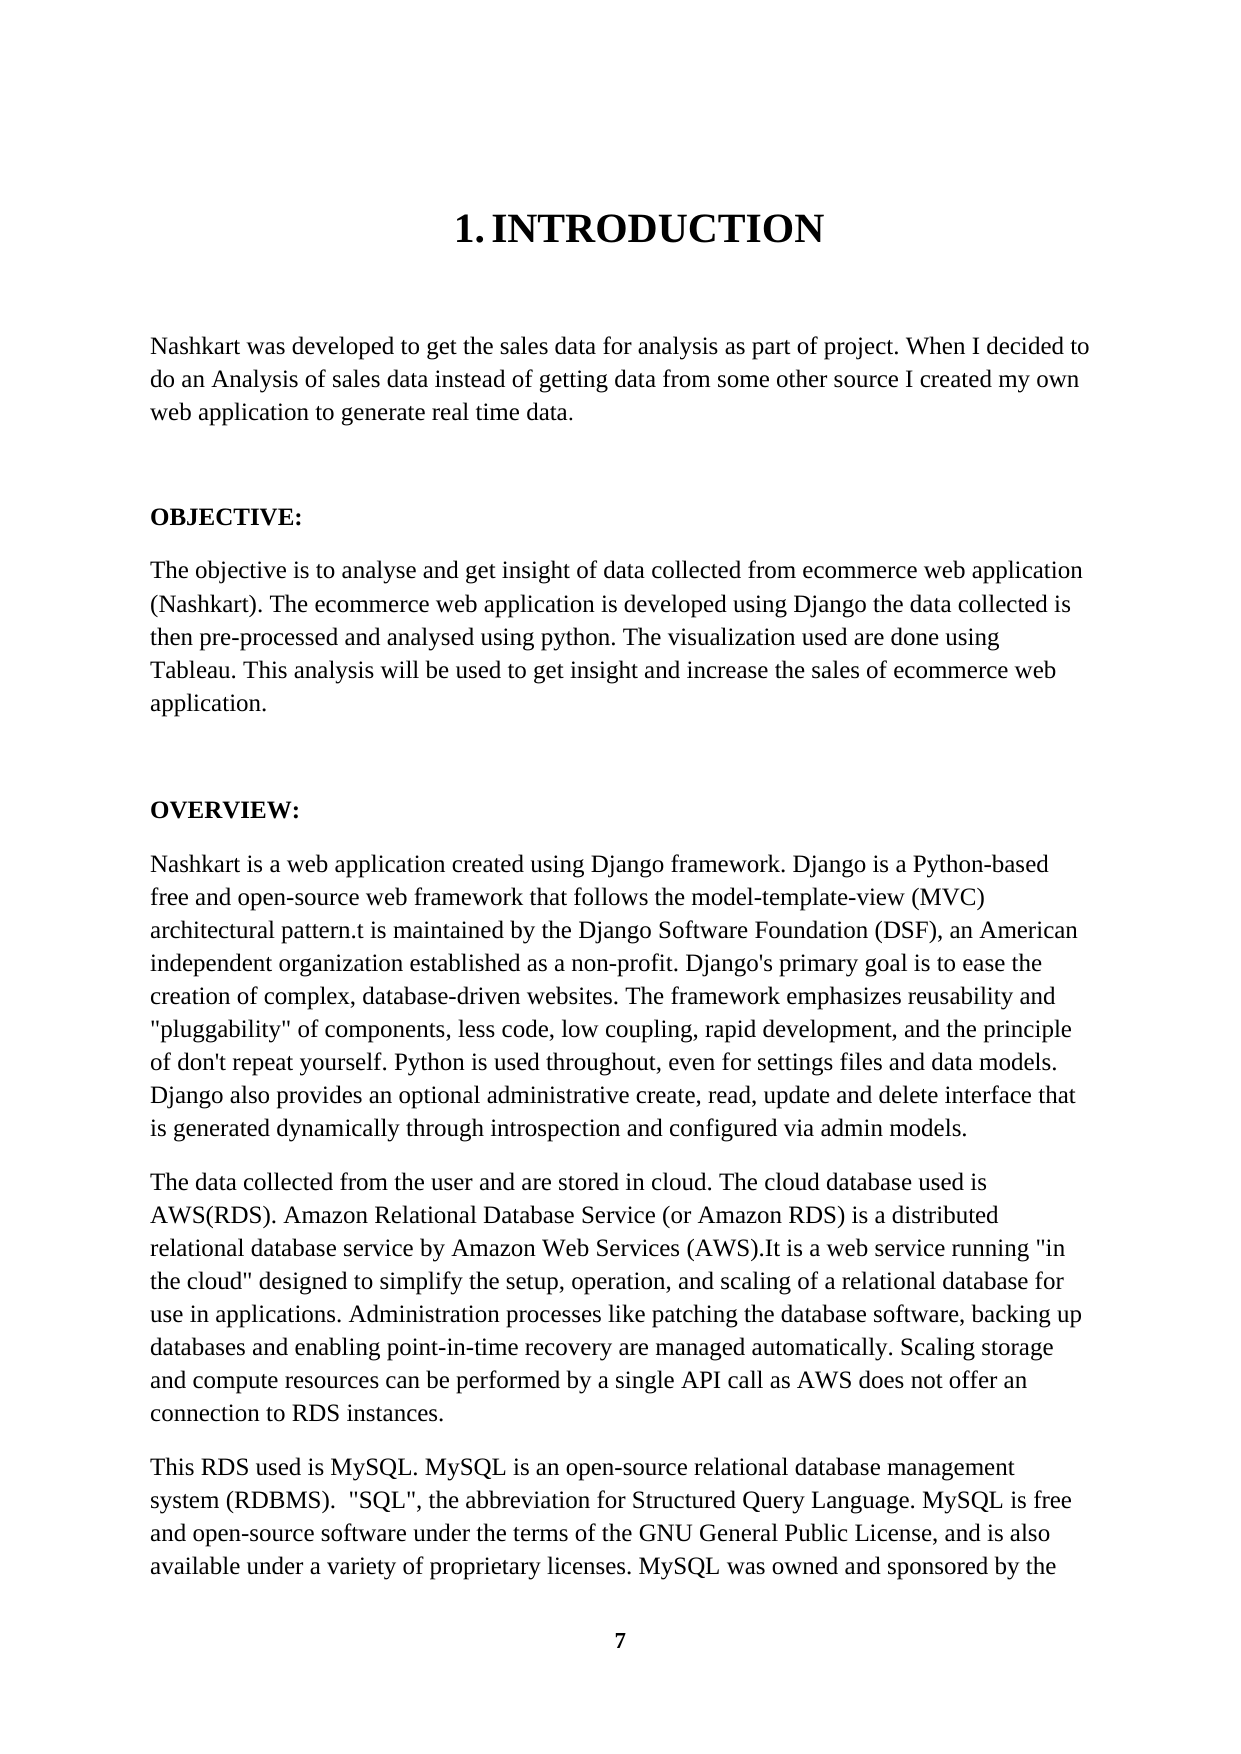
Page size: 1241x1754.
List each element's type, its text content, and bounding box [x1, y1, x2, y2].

text Nashkart is a web application created using Django framework. Django is a Python-based free and open-source web framework that follows the model-template-view (MVC) architectural pattern.t is maintained by the Django Software Foundation (DSF), an American independent organization established as a non-profit. Django's primary goal is to ease the creation of complex, database-driven websites. The framework emphasizes reusability and "pluggability" of components, less code, low coupling, rapid development, and the principle of don't repeat yourself. Python is used throughout, even for settings files and data models. Django also provides an optional administrative create, read, update and delete interface that is generated dynamically through introspection and configured via admin models. [150, 849, 1090, 1142]
list INTRODUCTION [187, 204, 1090, 252]
text OBJECTIVE: [150, 502, 1090, 531]
text OVERVIEW: [150, 795, 1090, 824]
text The data collected from the user and are stored in cloud. The cloud database used is AWS(RDS). Amazon Relational Database Service (or Amazon RDS) is a distributed relational database service by Amazon Web Services (AWS).It is a web service running "in the cloud" designed to simplify the setup, operation, and scaling of a relational database for use in applications. Administration processes like patching the database software, backing up databases and enabling point-in-time recovery are managed automatically. Scaling storage and compute resources can be performed by a single API call as AWS does not offer an connection to RDS instances. [150, 1167, 1090, 1427]
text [150, 1452, 1090, 1580]
text Nashkart was developed to get the sales data for analysis as part of project. When I decided to do an Analysis of sales data instead of getting data from some other source I created my own web application to generate real time data. [150, 331, 1090, 426]
text The objective is to analyse and get insight of data collected from ecommerce web application (Nashkart). The ecommerce web application is developed using Django the data collected is then pre-processed and analysed using python. The visualization used are done using Tableau. This analysis will be used to get insight and increase the sales of ecommerce web application. [150, 556, 1090, 716]
